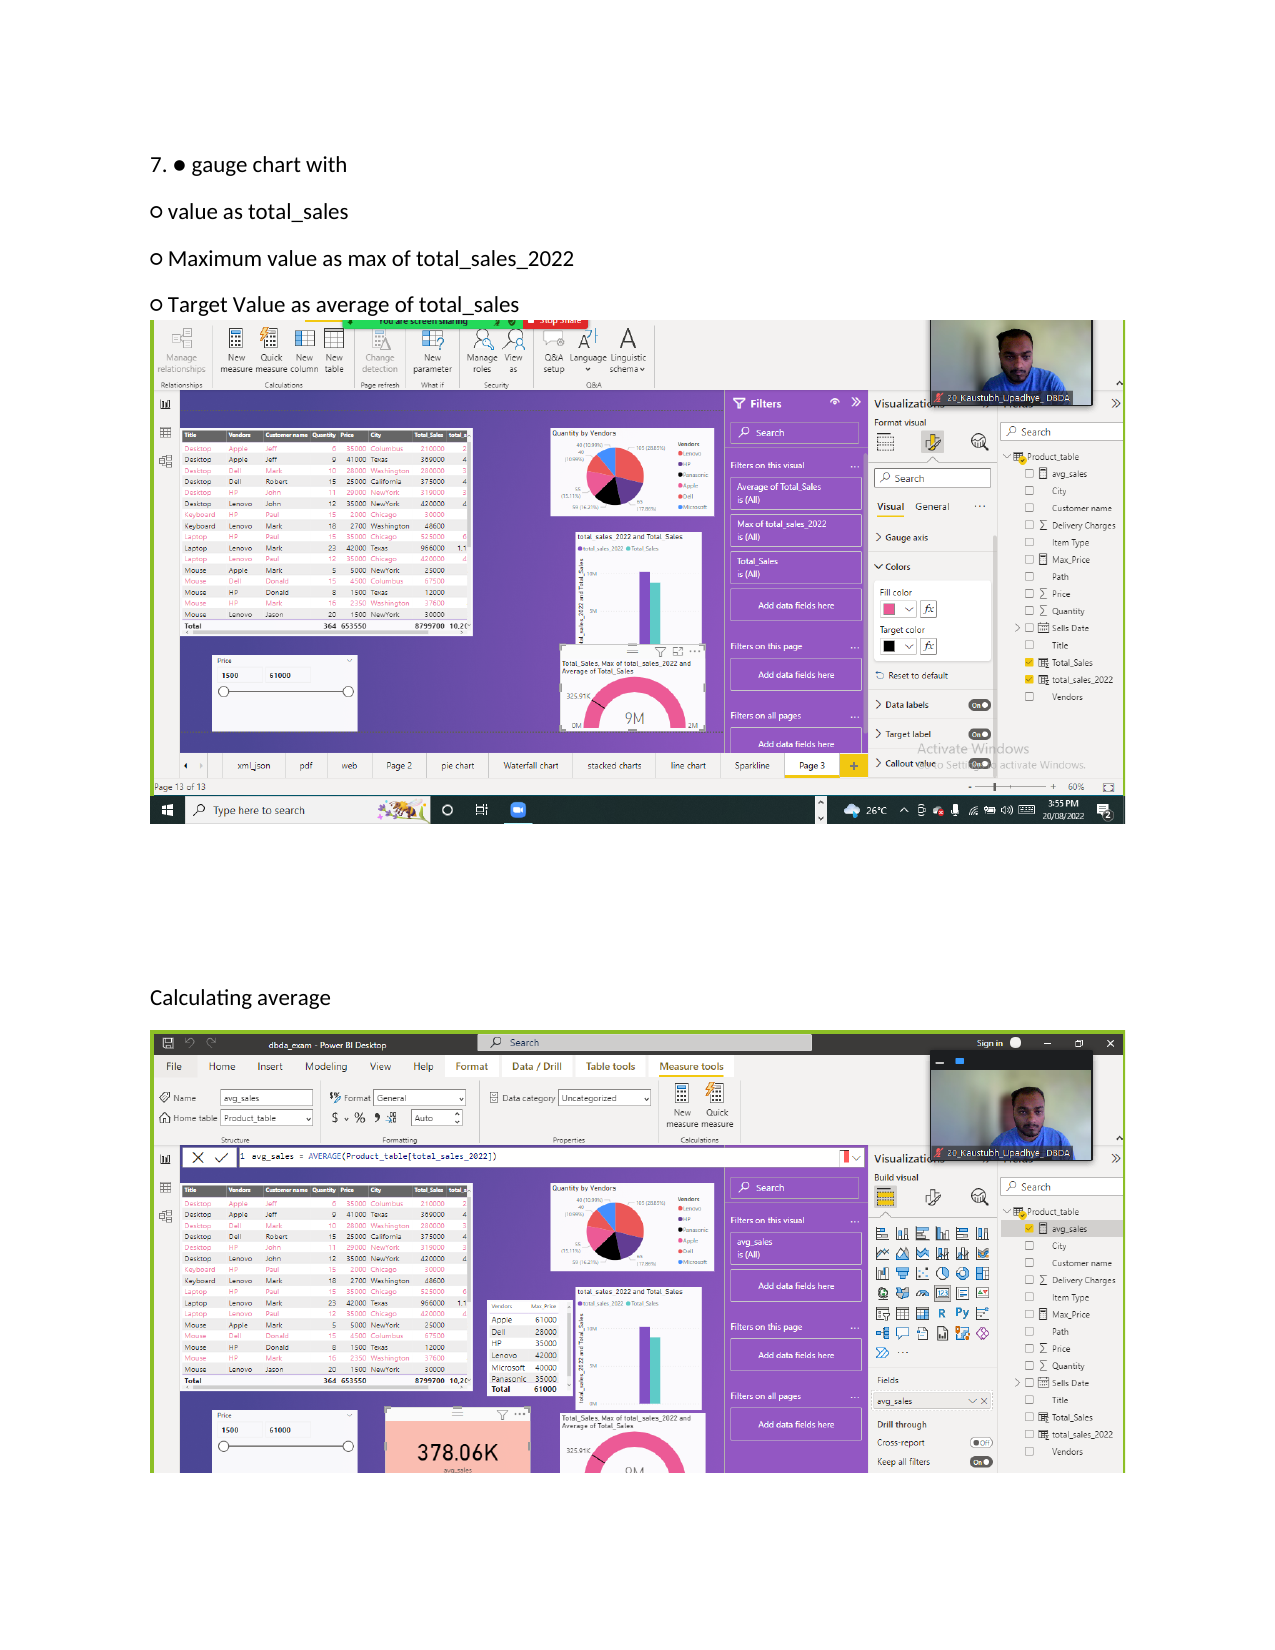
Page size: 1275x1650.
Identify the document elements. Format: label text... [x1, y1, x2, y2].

picture [150, 1030, 1125, 1473]
text 7. ● gauge chart with [150, 150, 1125, 178]
text Calculating average [150, 983, 1125, 1012]
text ○ Maximum value as max of total_sales_2022 [150, 244, 1125, 272]
picture [150, 320, 1125, 824]
text ○ Target Value as average of total_sales [150, 291, 1125, 320]
text ○ value as total_sales [150, 197, 1125, 225]
